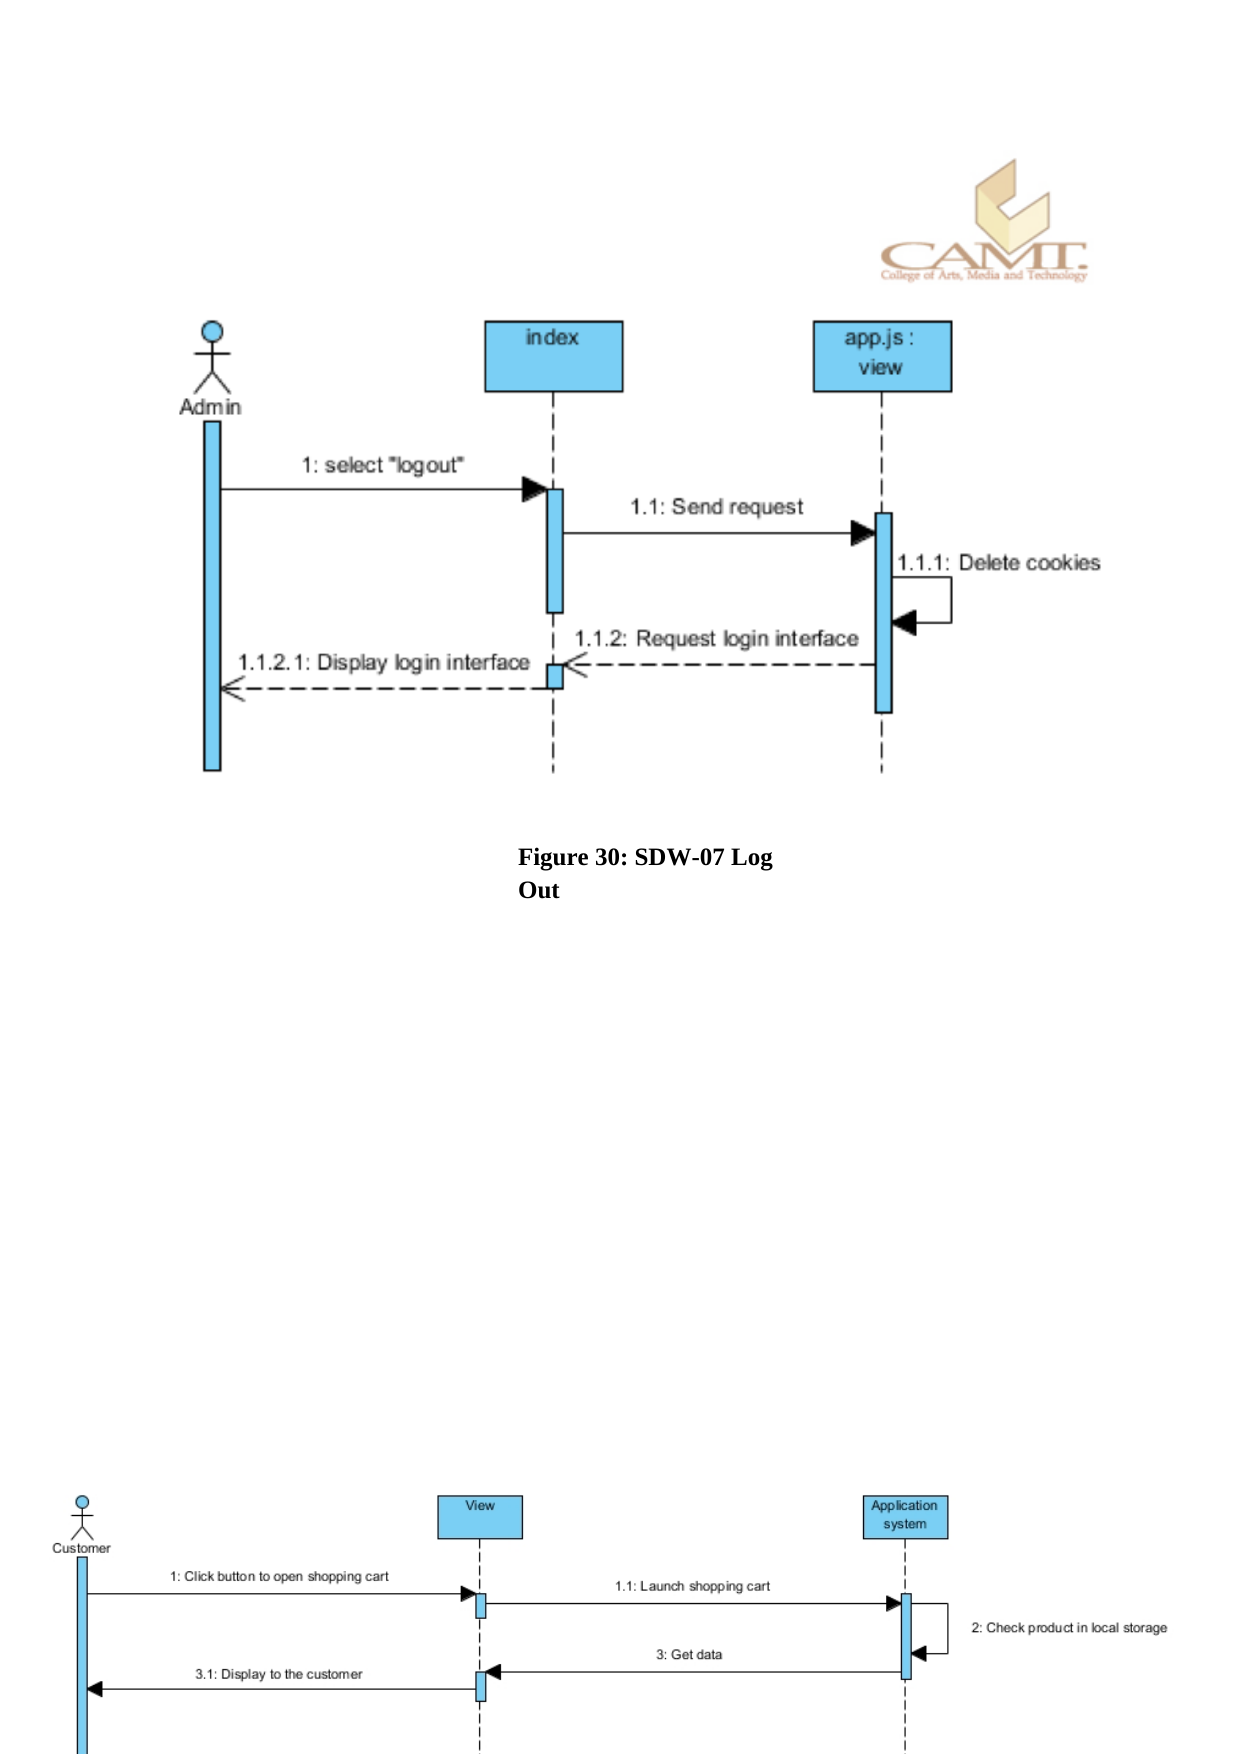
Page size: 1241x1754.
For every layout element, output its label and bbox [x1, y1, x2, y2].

picture [869, 150, 1094, 285]
picture [148, 288, 1117, 801]
picture [39, 1493, 1187, 1754]
